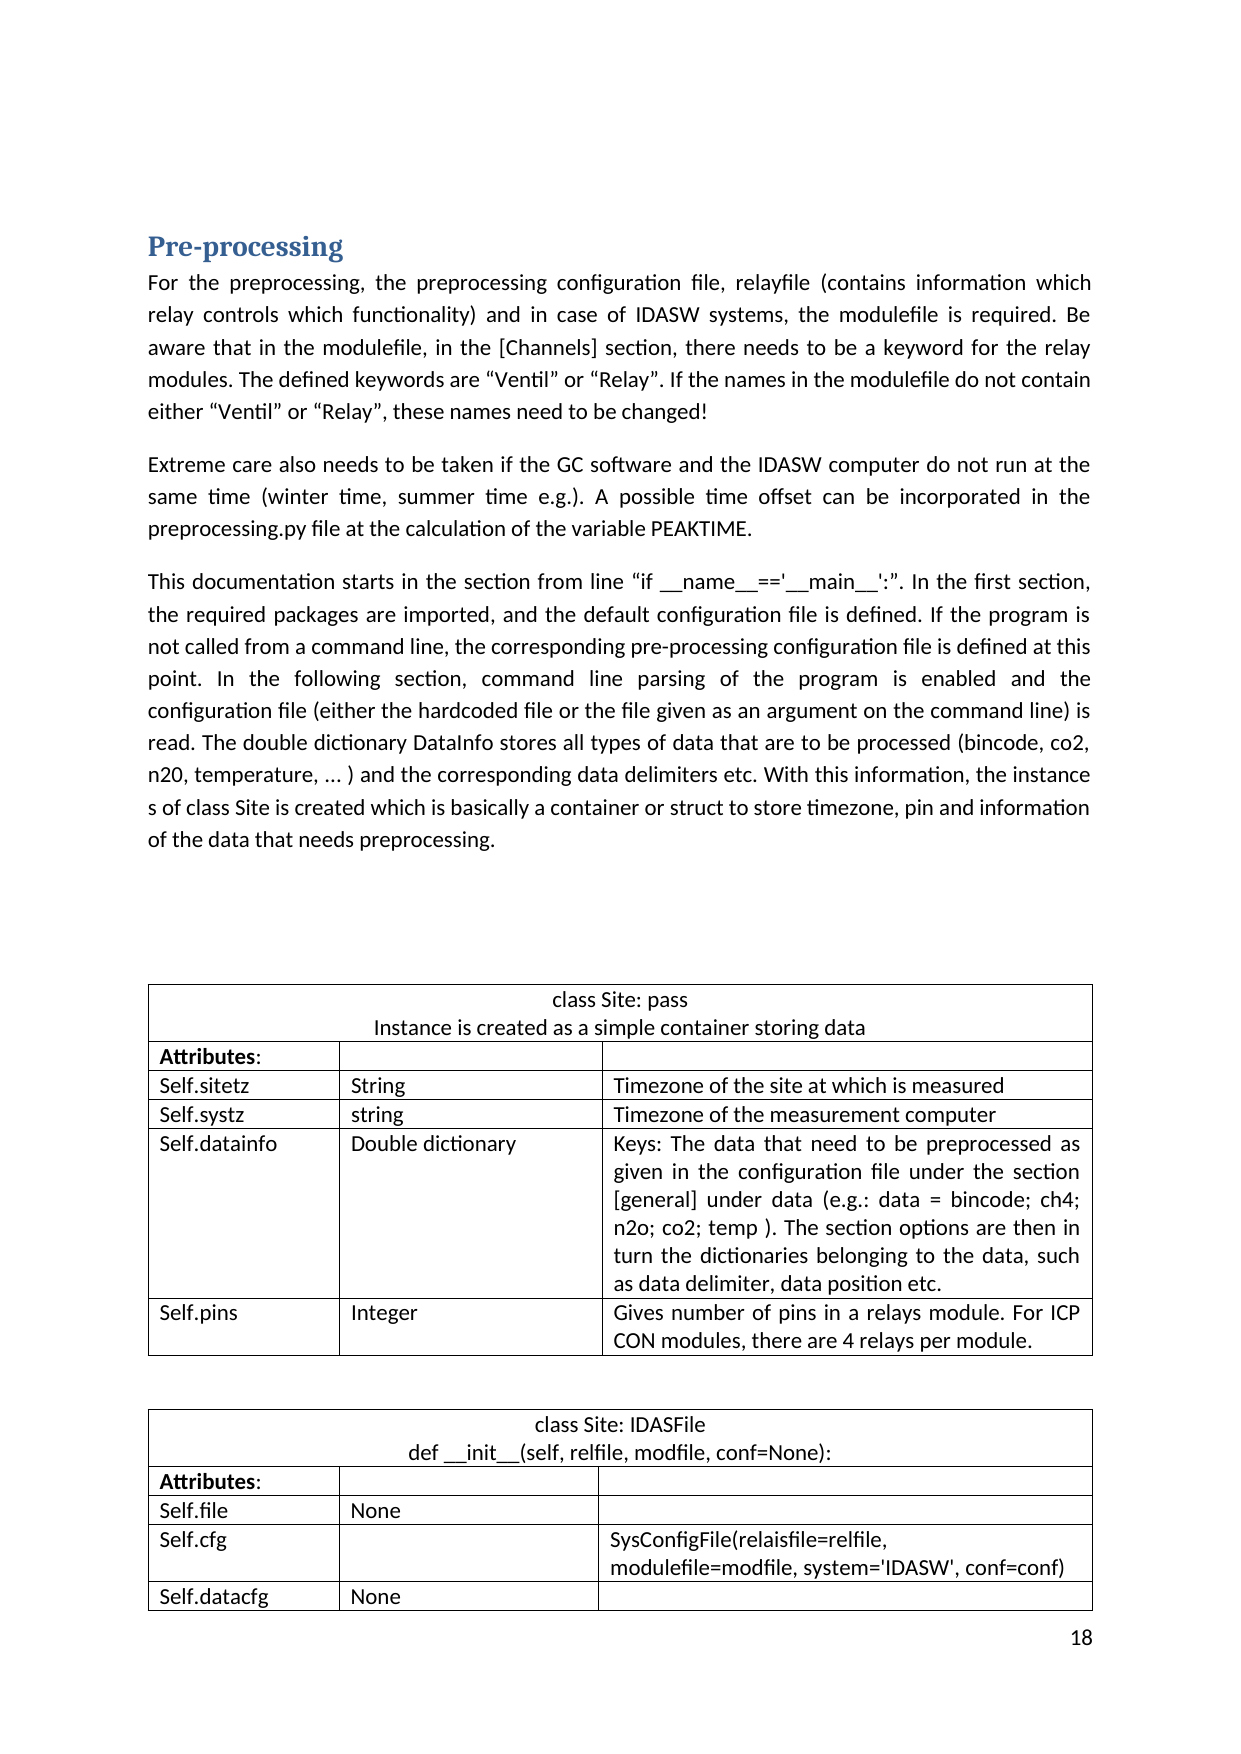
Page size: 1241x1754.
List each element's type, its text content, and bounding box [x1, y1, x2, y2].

table_cell [599, 1496, 1092, 1524]
text Extreme care also needs to be taken if the GC software and the IDASW computer do not run at the same time (winter time, summer time e.g.). A possible time offset can be incorporated in the preprocessing.py file at the calculation of the variable PEAKTIME. [148, 450, 1093, 542]
table_header class Site: IDASFile def __init__(self, relfile, modfile, conf=None): [149, 1410, 1092, 1466]
table_cell Keys: The data that need to be preprocessed as given in the configuration file under the section [general] under data (e.g.: data = bincode; ch4; n2o; co2; temp ). The section options are then in turn the dictionaries belonging to the data, such as data delimiter, data position etc. [603, 1129, 1092, 1297]
table_cell [599, 1467, 1092, 1495]
table_cell Self.sitetz [149, 1071, 339, 1099]
table_cell Self.datainfo [149, 1129, 339, 1297]
table_cell string [340, 1100, 602, 1128]
table_cell String [340, 1071, 602, 1099]
table_cell Integer [340, 1299, 602, 1354]
table_cell Self.cfg [149, 1525, 339, 1581]
table_cell [340, 1467, 598, 1495]
table_cell Self.file [149, 1496, 339, 1524]
table_cell Self.systz [149, 1100, 339, 1128]
table_cell Double dictionary [340, 1129, 602, 1297]
table_header class Site: pass Instance is created as a simple container storing data [149, 985, 1092, 1041]
table_cell Self.pins [149, 1299, 339, 1354]
table_cell [599, 1582, 1092, 1610]
subtitle Pre-processing [148, 230, 1093, 263]
table_cell Gives number of pins in a relays module. For ICP CON modules, there are 4 relays per module. [603, 1299, 1092, 1354]
table_cell None [340, 1496, 598, 1524]
table_cell Attributes: [149, 1467, 339, 1495]
text For the preprocessing, the preprocessing configuration file, relayfile (contains information which relay controls which functionality) and in case of IDASW systems, the modulefile is required. Be aware that in the modulefile, in the [Channels] section, there needs to be a keyword for the relay modules. The defined keywords are “Ventil” or “Relay”. If the names in the modulefile do not contain either “Ventil” or “Relay”, these names need to be changed! [148, 268, 1093, 425]
table_cell Timezone of the site at which is measured [603, 1071, 1092, 1099]
table_cell SysConfigFile(relaisfile=relfile, modulefile=modfile, system='IDASW', conf=conf) [599, 1525, 1092, 1581]
table_cell Attributes: [149, 1042, 339, 1070]
table_cell [340, 1525, 598, 1581]
text This documentation starts in the section from line “if __name__=='__main__':”. In the first section, the required packages are imported, and the default configuration file is defined. If the program is not called from a command line, the corresponding pre-processing configuration file is defined at this point. In the following section, command line parsing of the program is enabled and the configuration file (either the hardcoded file or the file given as an argument on the command line) is read. The double dictionary DataInfo stores all types of data that are to be processed (bincode, co2, n20, temperature, ... ) and the corresponding data delimiters etc. With this information, the instance s of class Site is created which is basically a container or struct to store timezone, pin and information of the data that needs preprocessing. [148, 567, 1093, 853]
table_cell [340, 1042, 602, 1070]
table_cell Timezone of the measurement computer [603, 1100, 1092, 1128]
table_cell None [340, 1582, 598, 1610]
table_cell Self.datacfg [149, 1582, 339, 1610]
table_cell [603, 1042, 1092, 1070]
